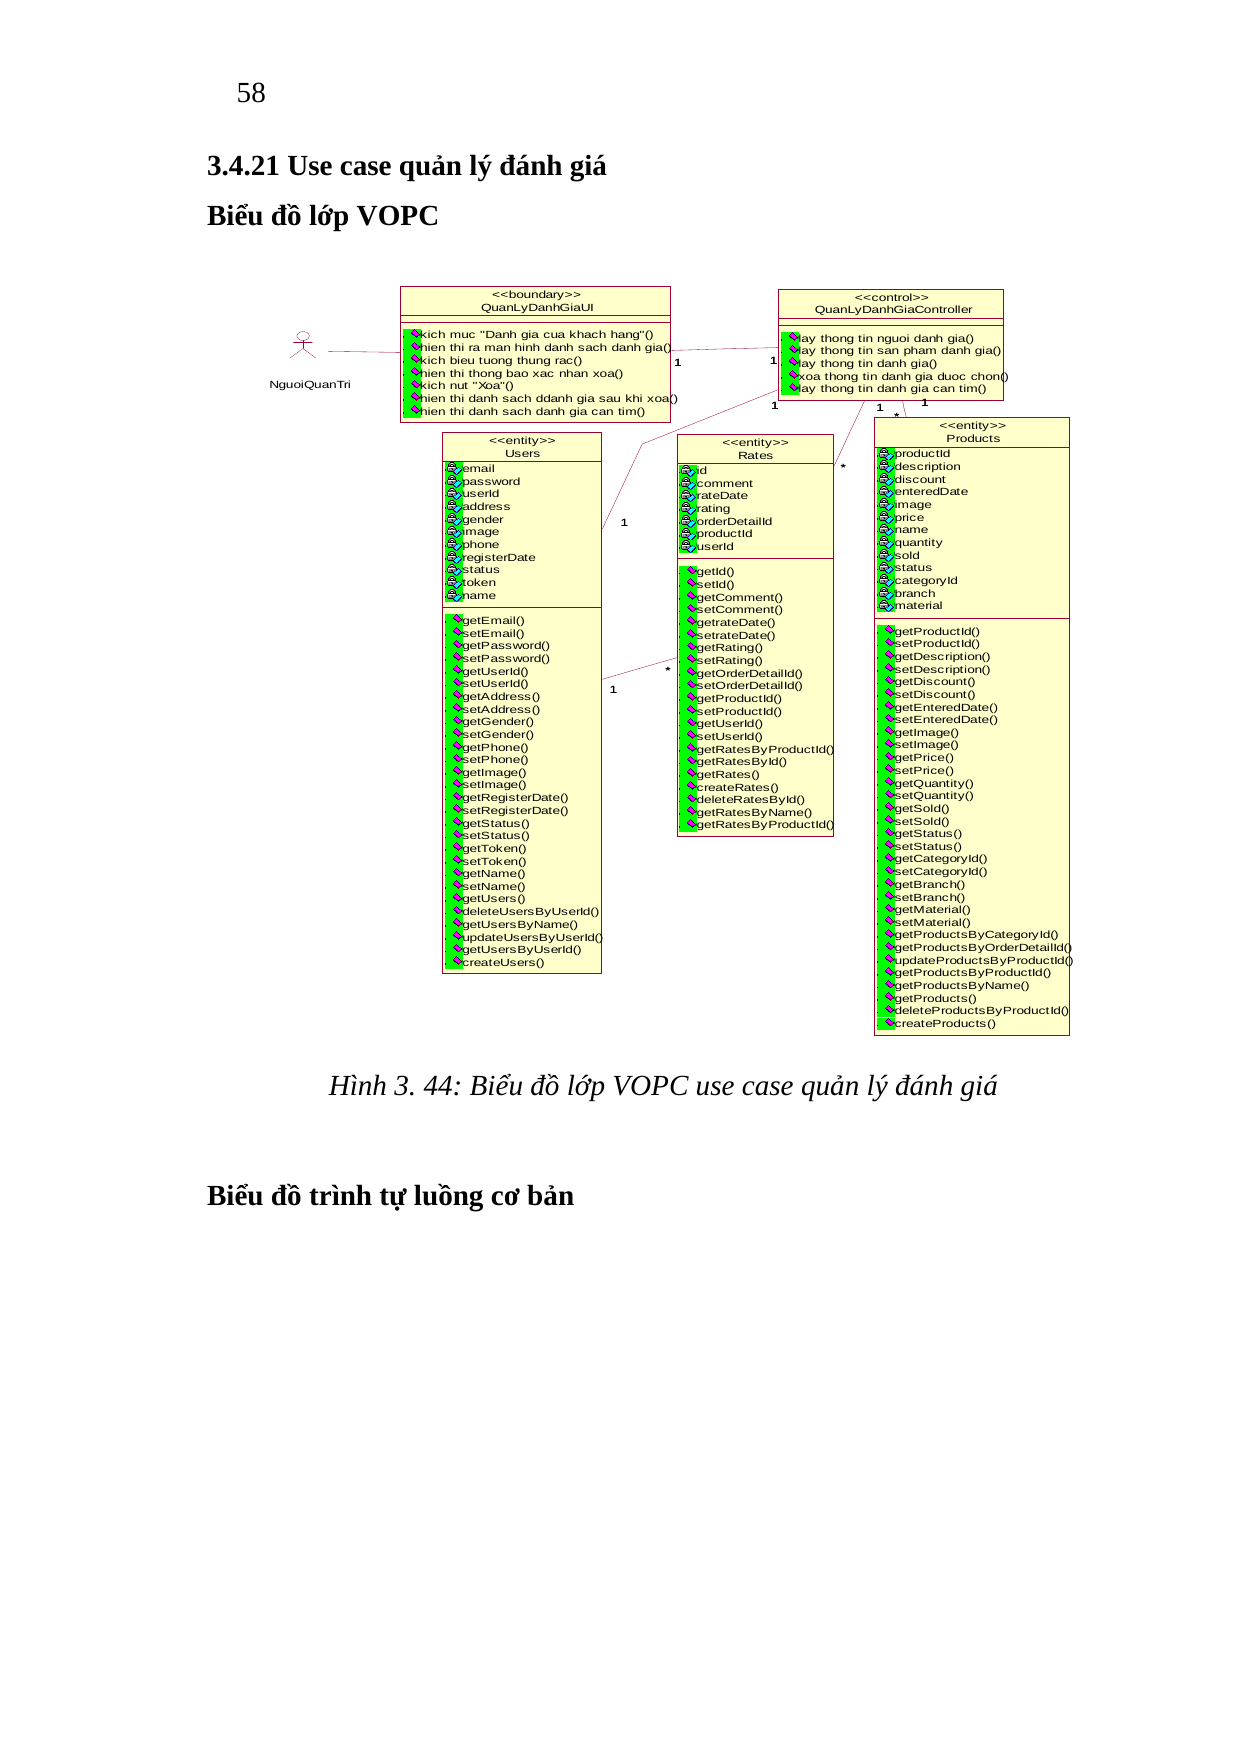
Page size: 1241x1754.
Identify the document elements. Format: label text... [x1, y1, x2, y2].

subtitle 3.4.21 Use case quản lý đánh giá [207, 148, 1122, 181]
text Hình 3. 44: Biểu đồ lớp VOPC use case quản lý đánh giá [207, 1068, 1122, 1102]
text Biểu đồ trình tự luồng cơ bản [207, 1178, 1122, 1212]
text Biểu đồ lớp VOPC [207, 198, 1122, 232]
